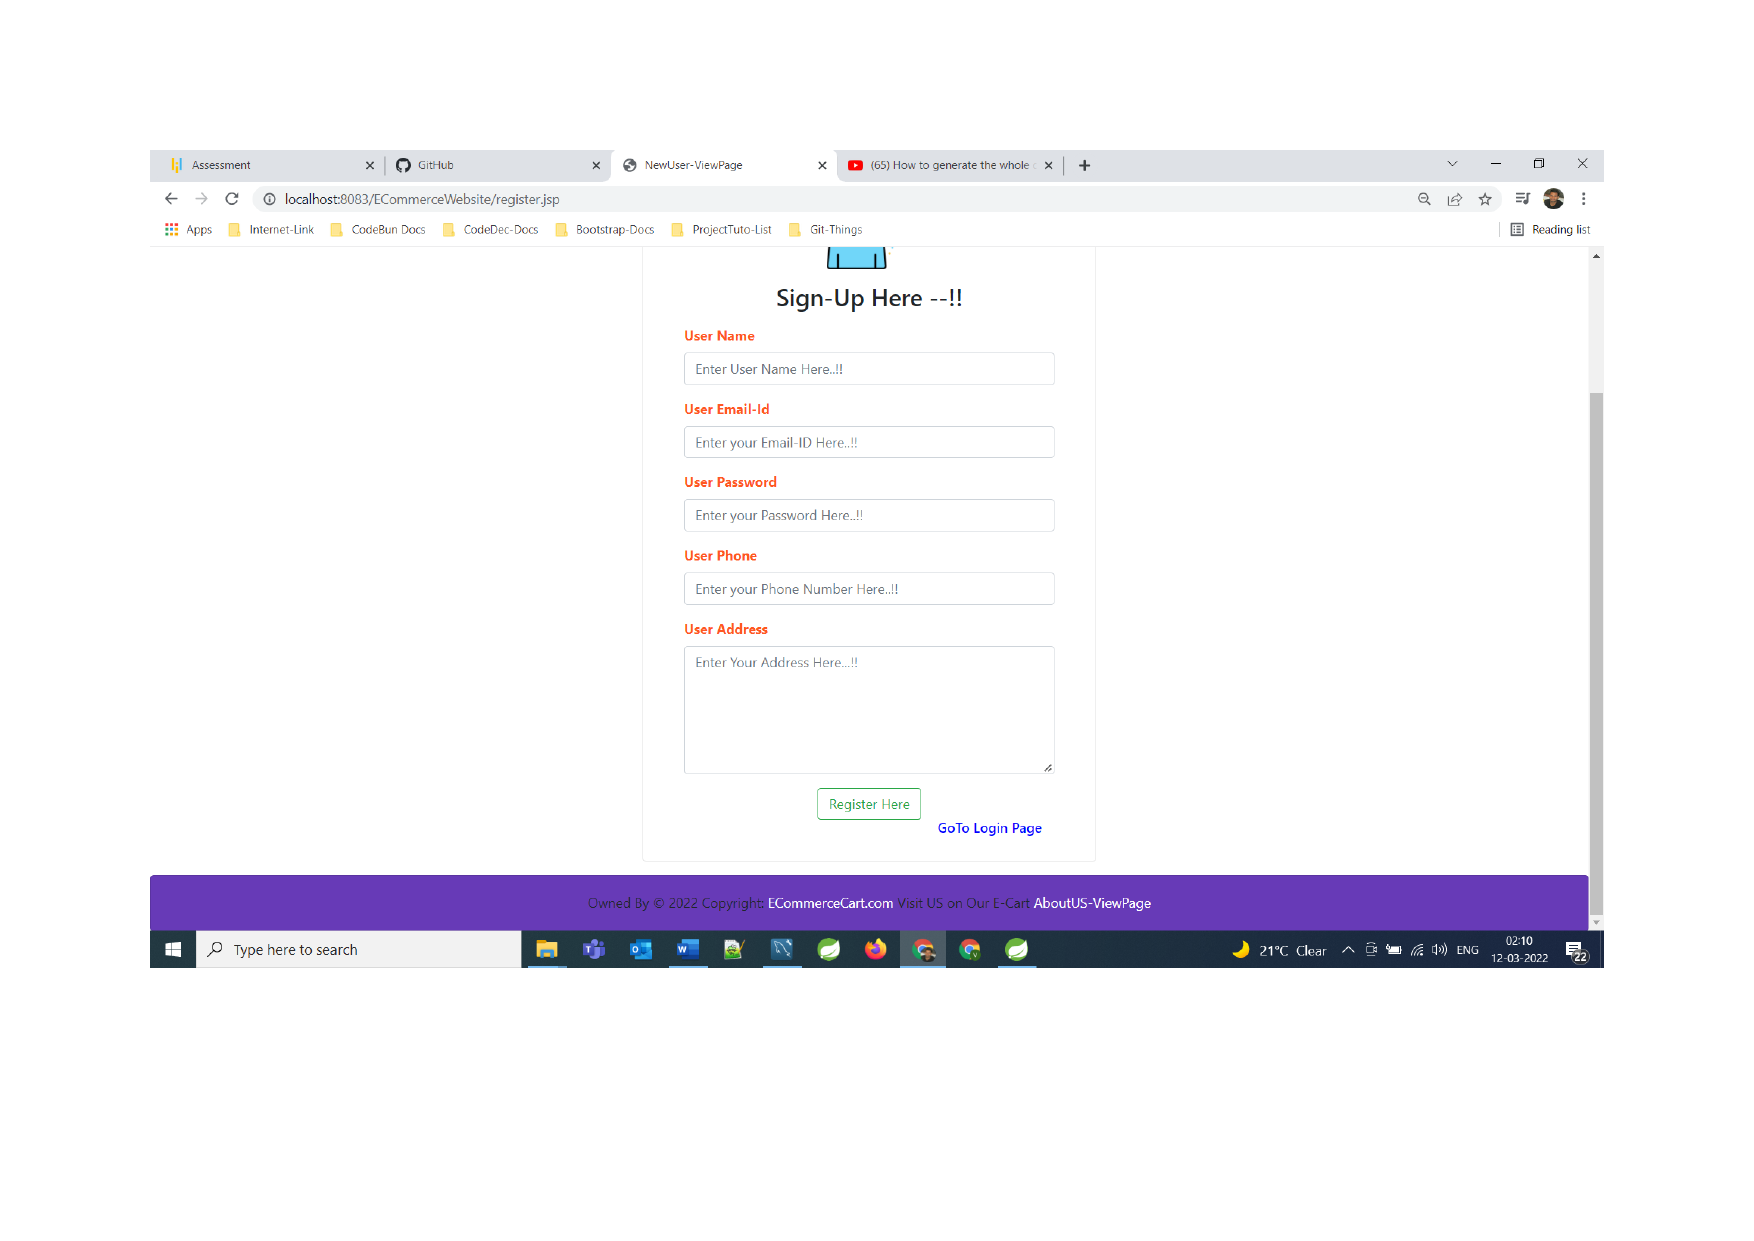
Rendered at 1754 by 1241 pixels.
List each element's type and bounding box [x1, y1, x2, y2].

picture [150, 150, 1604, 968]
